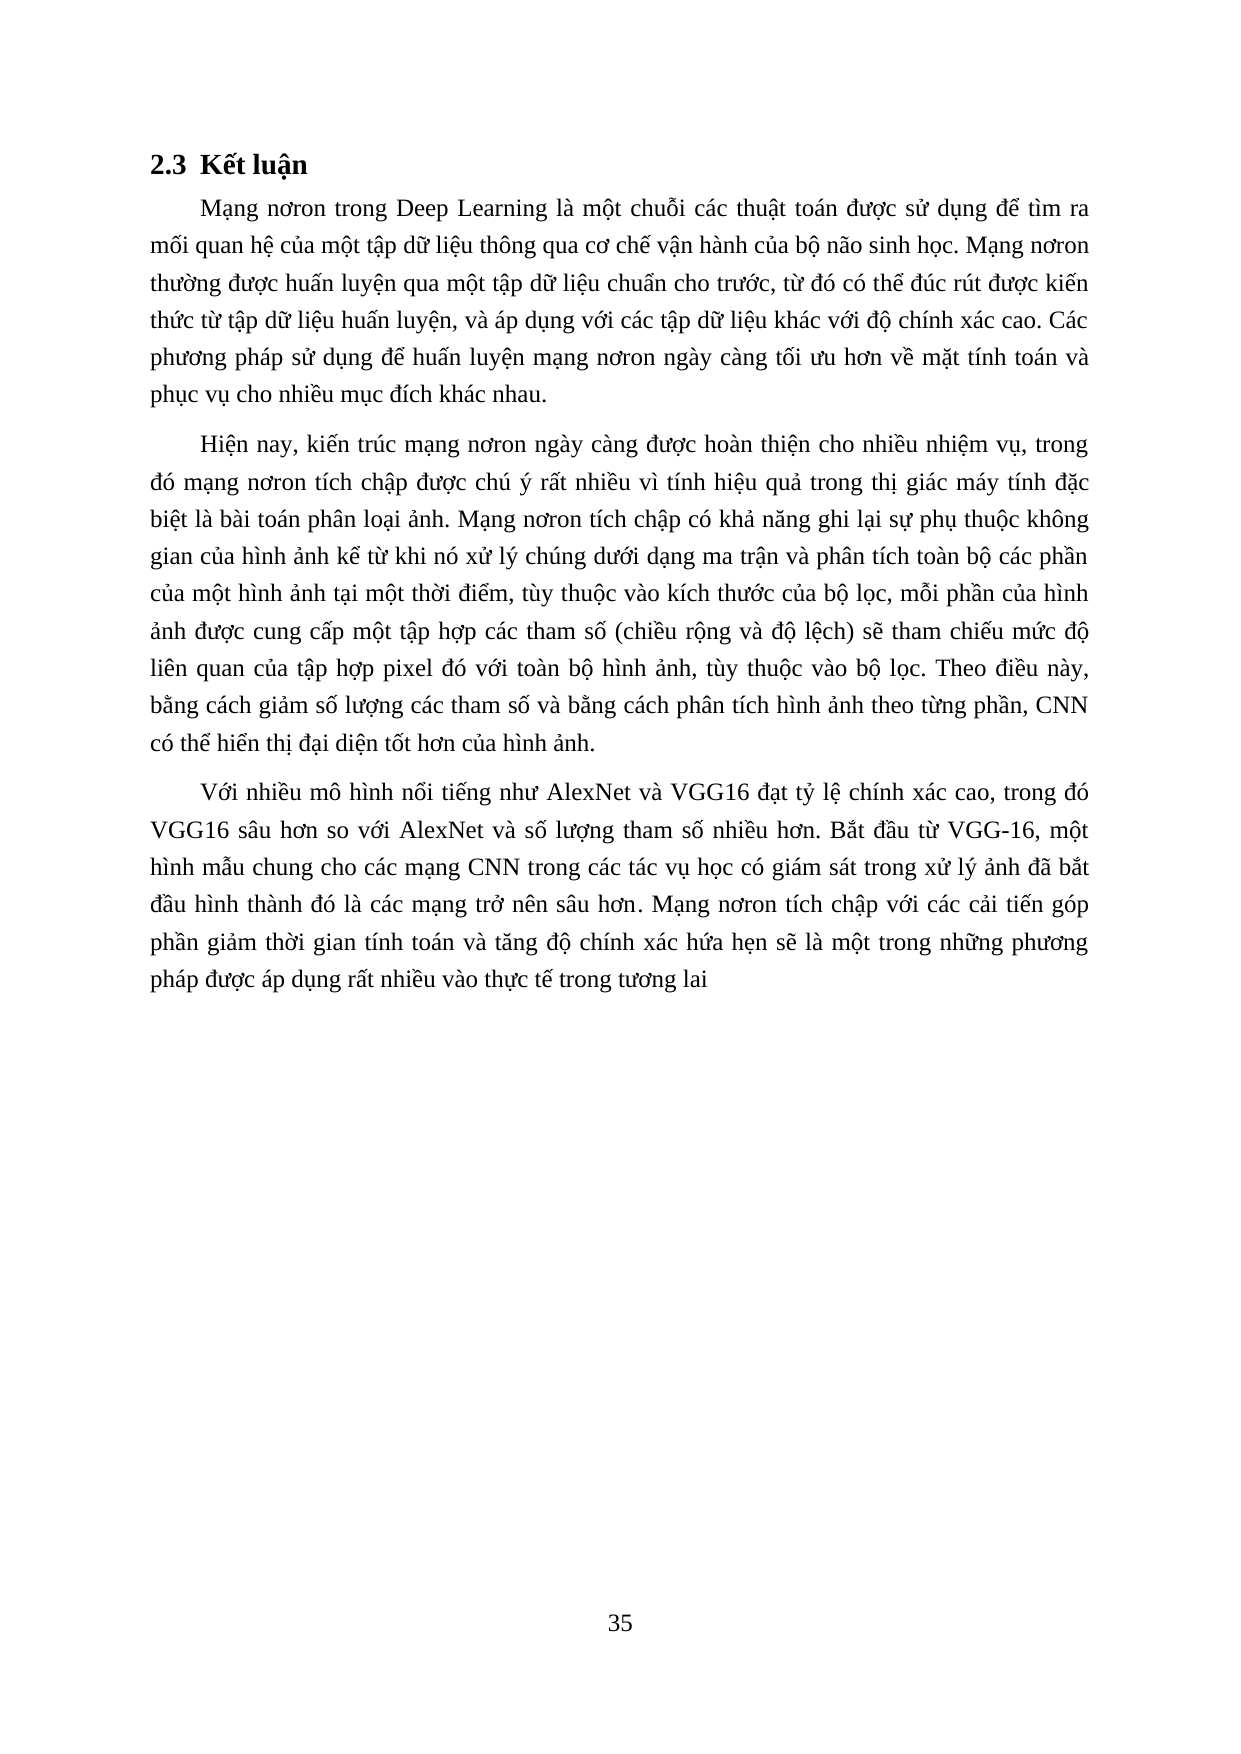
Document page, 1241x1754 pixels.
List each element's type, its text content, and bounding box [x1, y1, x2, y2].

text Với nhiều mô hình nổi tiếng như AlexNet và VGG16 đạt tỷ lệ chính xác cao, trong đó VGG16 sâu hơn so với AlexNet và số lượng tham số nhiều hơn. Bắt đầu từ VGG-16, một hình mẫu chung cho các mạng CNN trong các tác vụ học có giám sát trong xử lý ảnh đã bắt đầu hình thành đó là các mạng trở nên sâu hơn. Mạng nơron tích chập với các cải tiến góp phần giảm thời gian tính toán và tăng độ chính xác hứa hẹn sẽ là một trong những phương pháp được áp dụng rất nhiều vào thực tế trong tương lai [150, 777, 1090, 993]
text Hiện nay, kiến trúc mạng nơron ngày càng được hoàn thiện cho nhiều nhiệm vụ, trong đó mạng nơron tích chập được chú ý rất nhiều vì tính hiệu quả trong thị giác máy tính đặc biệt là bài toán phân loại ảnh. Mạng nơron tích chập có khả năng ghi lại sự phụ thuộc không gian của hình ảnh kể từ khi nó xử lý chúng dưới dạng ma trận và phân tích toàn bộ các phần của một hình ảnh tại một thời điểm, tùy thuộc vào kích thước của bộ lọc, mỗi phần của hình ảnh được cung cấp một tập hợp các tham số (chiều rộng và độ lệch) sẽ tham chiếu mức độ liên quan của tập hợp pixel đó với toàn bộ hình ảnh, tùy thuộc vào bộ lọc. Theo điều này, bằng cách giảm số lượng các tham số và bằng cách phân tích hình ảnh theo từng phần, CNN có thể hiển thị đại diện tốt hơn của hình ảnh. [150, 429, 1090, 756]
text Mạng nơron trong Deep Learning là một chuỗi các thuật toán được sử dụng để tìm ra mối quan hệ của một tập dữ liệu thông qua cơ chế vận hành của bộ não sinh học. Mạng nơron thường được huấn luyện qua một tập dữ liệu chuẩn cho trước, từ đó có thể đúc rút được kiến thức từ tập dữ liệu huấn luyện, và áp dụng với các tập dữ liệu khác với độ chính xác cao. Các phương pháp sử dụng để huấn luyện mạng nơron ngày càng tối ưu hơn về mặt tính toán và phục vụ cho nhiều mục đích khác nhau. [150, 193, 1090, 408]
subtitle Kết luận [150, 147, 1090, 181]
